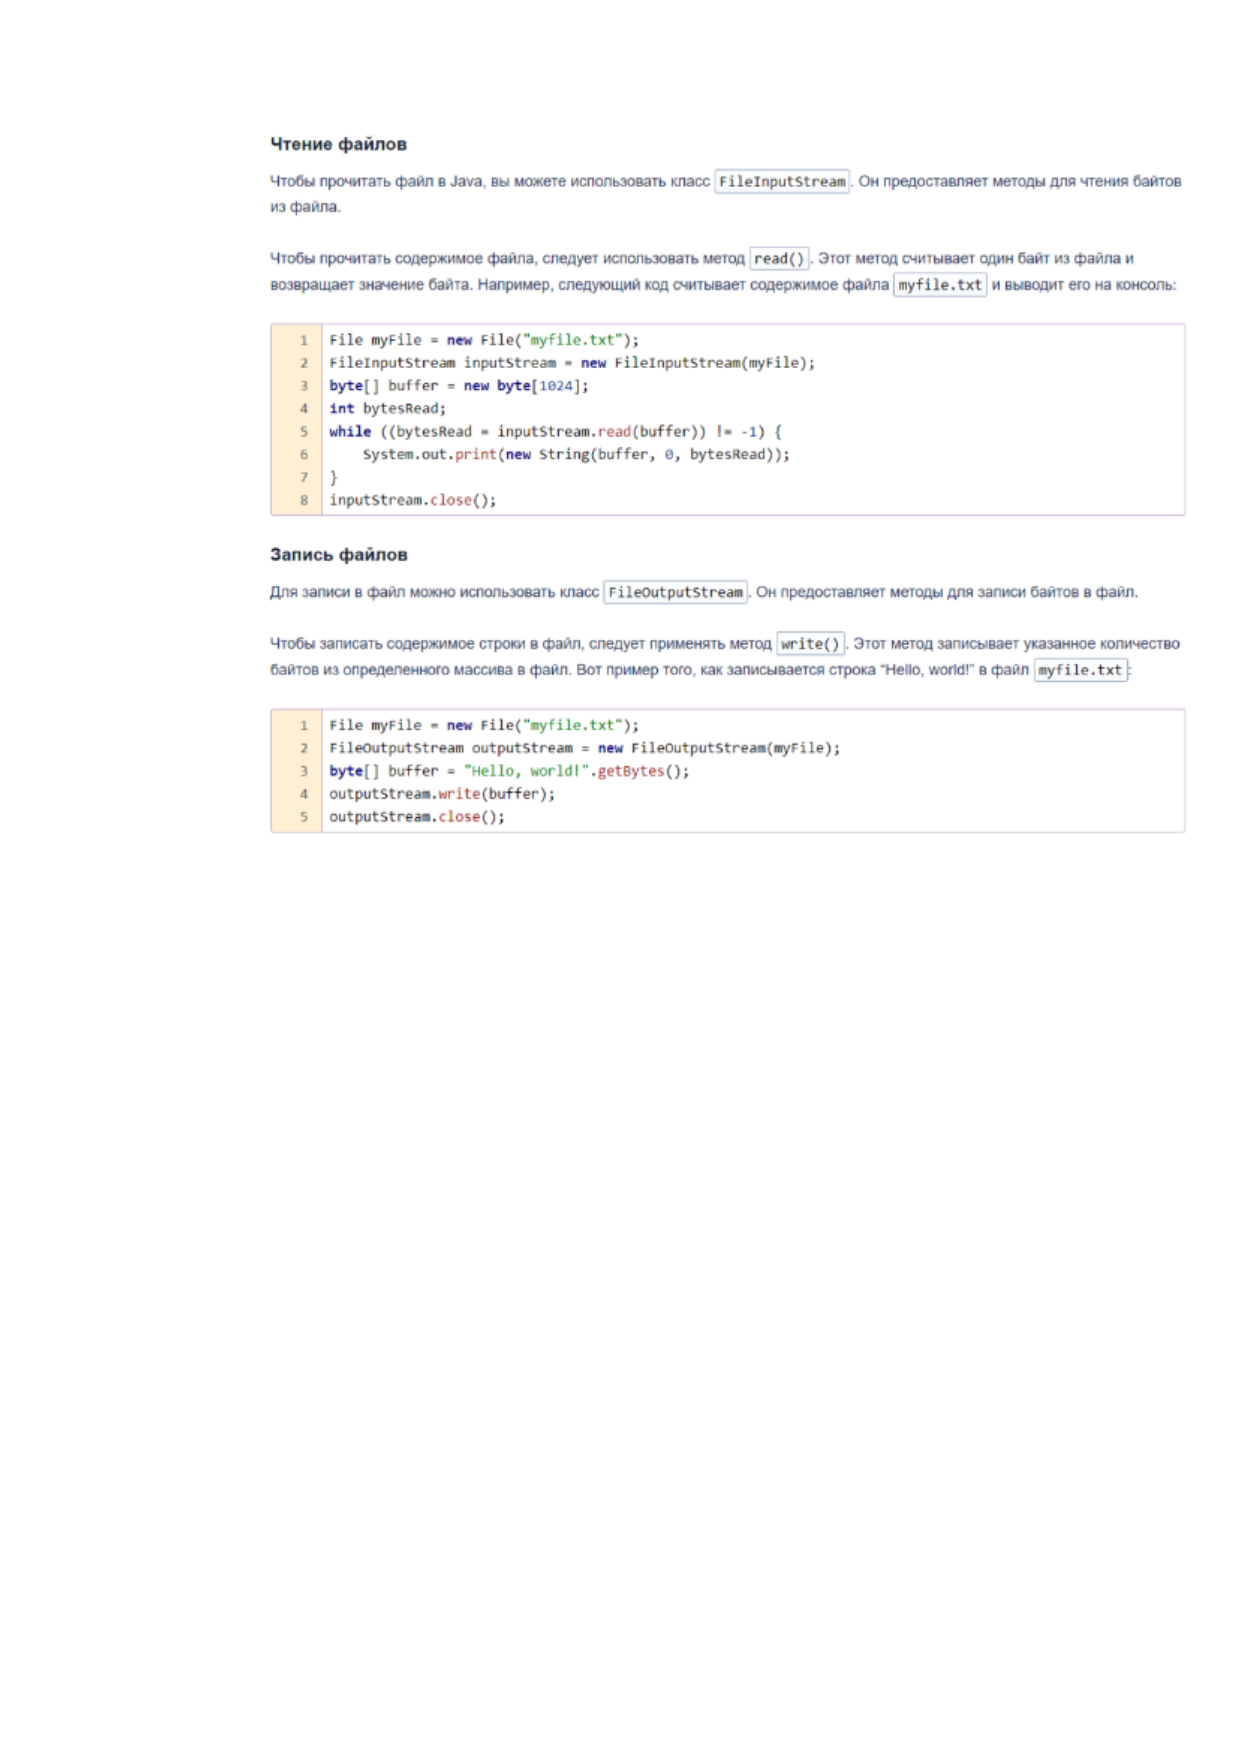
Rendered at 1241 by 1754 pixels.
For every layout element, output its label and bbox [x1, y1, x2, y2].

picture [251, 118, 1226, 874]
